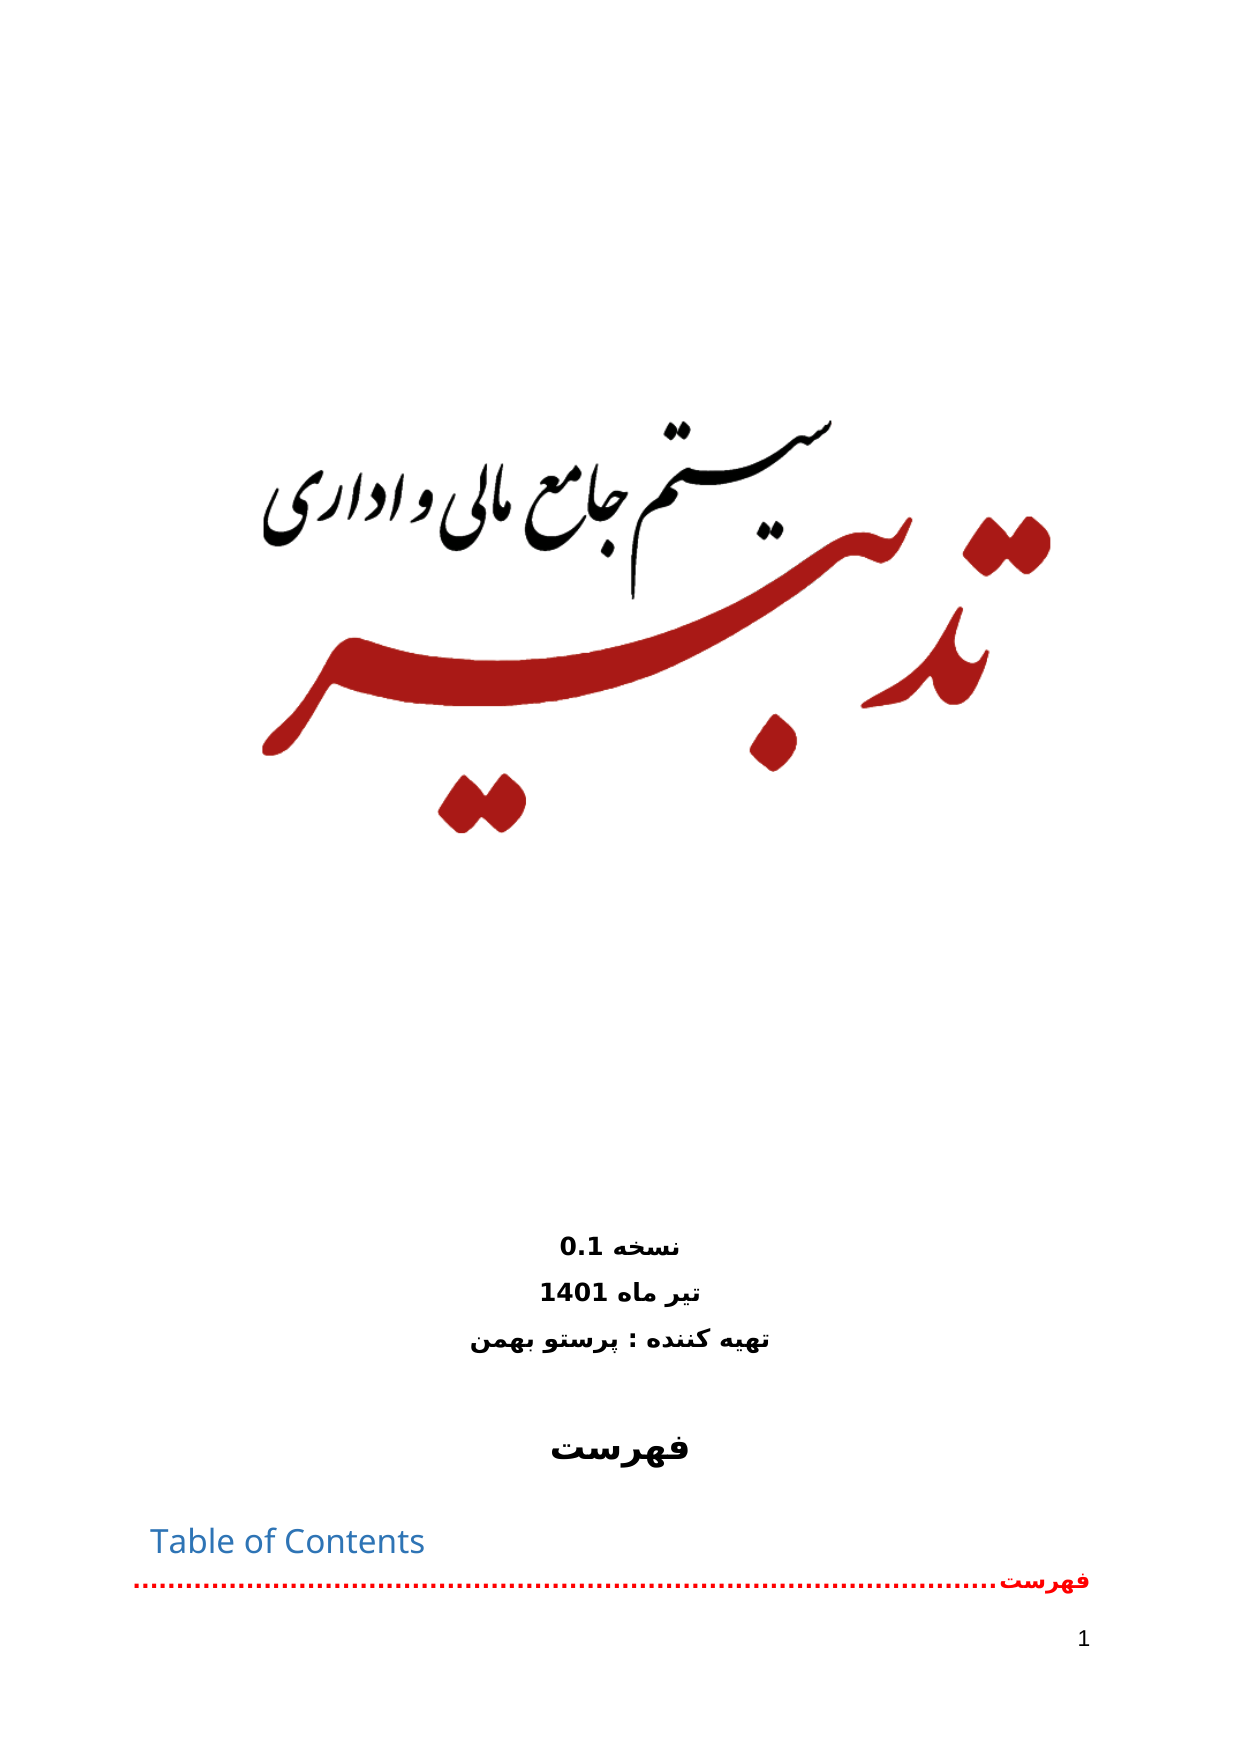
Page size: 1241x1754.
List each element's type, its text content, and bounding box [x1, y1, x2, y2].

text نسخه 0.1 [150, 1232, 1090, 1261]
text تیر ماه 1401 [150, 1278, 1090, 1307]
text فهرست [150, 1427, 1090, 1468]
picture [215, 344, 1090, 911]
text تهیه کننده : پرستو بهمن [150, 1324, 1090, 1353]
